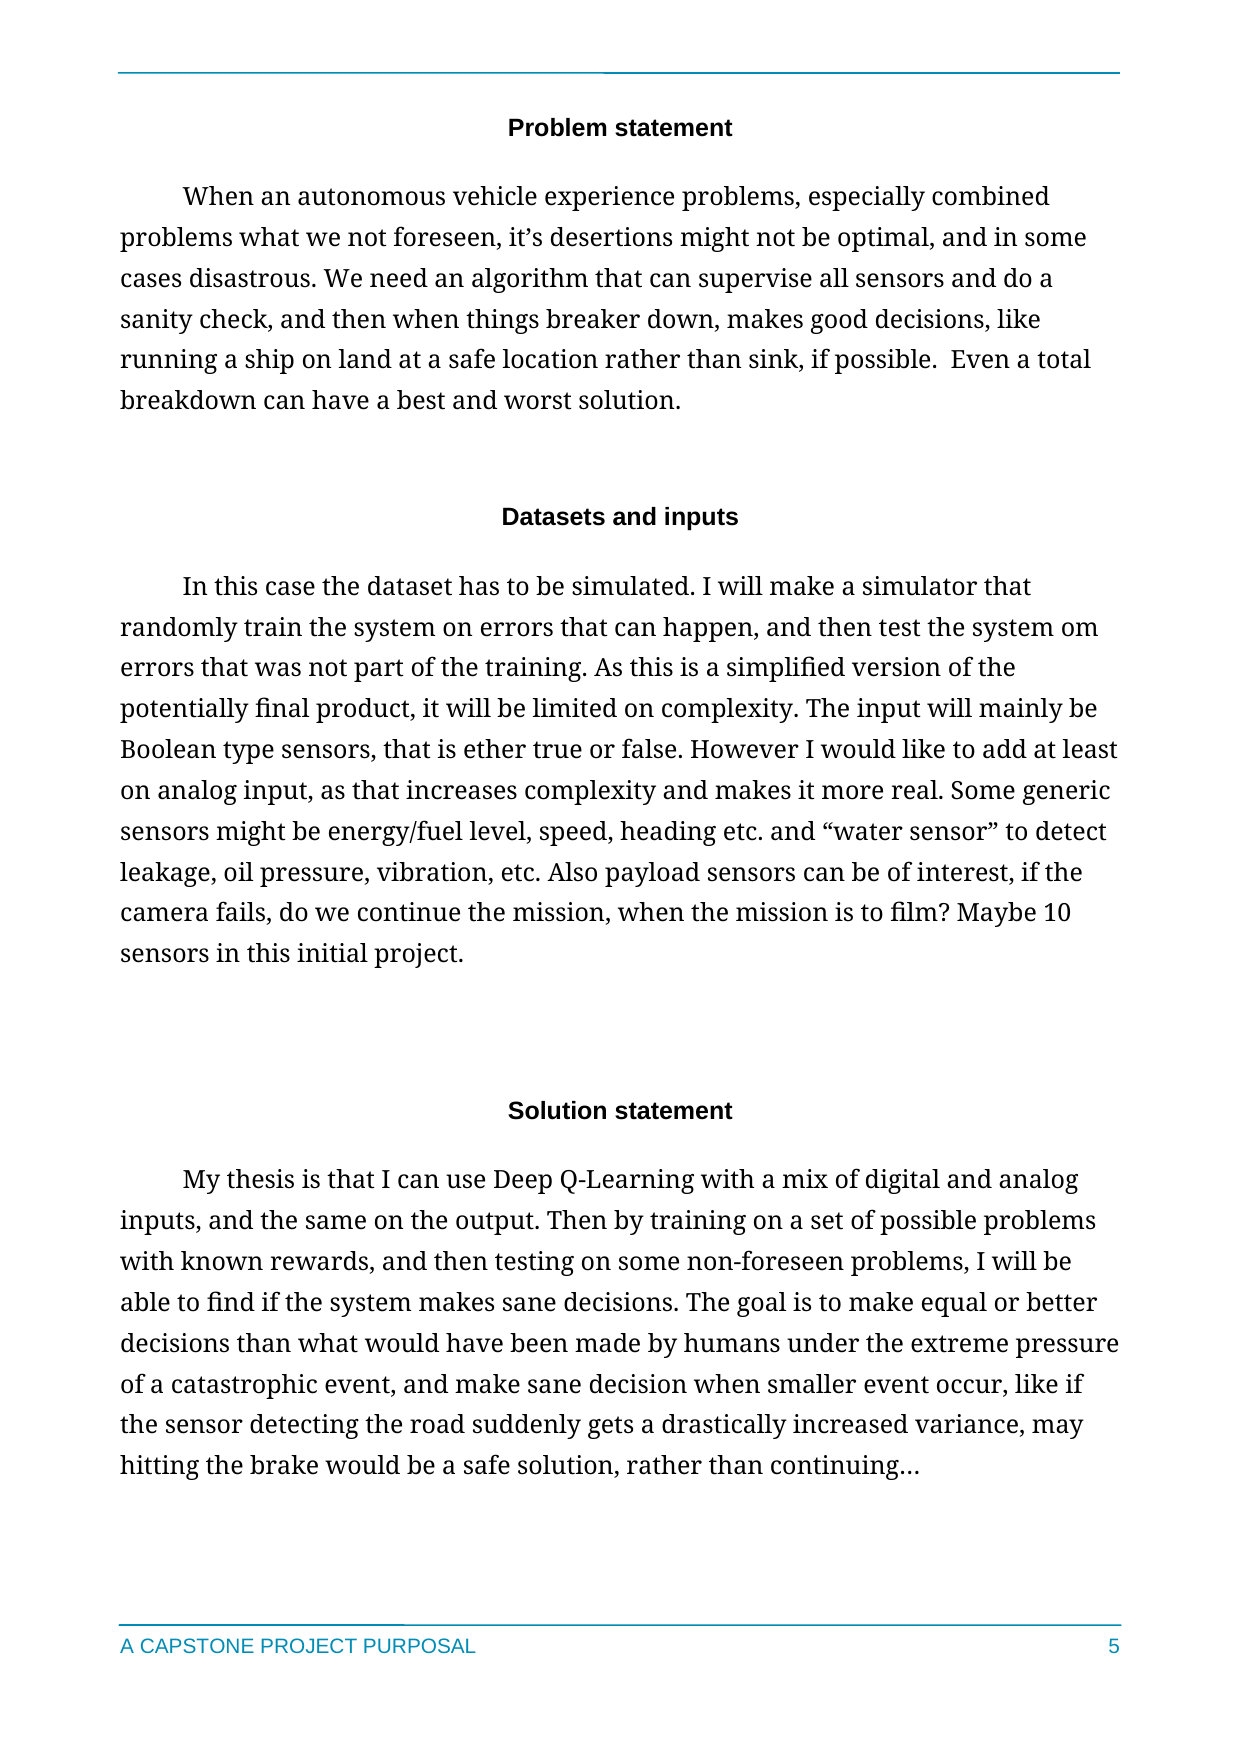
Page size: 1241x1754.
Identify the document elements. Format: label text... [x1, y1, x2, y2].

text My thesis is that I can use Deep Q-Learning with a mix of digital and analog inputs, and the same on the output. Then by training on a set of possible problems with known rewards, and then testing on some non-foreseen problems, I will be able to find if the system makes sane decisions. The goal is to make equal or better decisions than what would have been made by humans under the extreme pressure of a catastrophic event, and make sane decision when smaller event occur, like if the sensor detecting the road suddenly gets a drastically increased variance, may hitting the brake would be a safe solution, rather than continuing… [120, 1162, 1120, 1482]
subtitle Problem statement [120, 112, 1120, 141]
subtitle Datasets and inputs [120, 502, 1120, 531]
subtitle Solution statement [120, 1096, 1120, 1124]
text In this case the dataset has to be simulated. I will make a simulator that randomly train the system on errors that can happen, and then test the system om errors that was not part of the training. As this is a simplified version of the potentially final product, it will be limited on complexity. The input will mainly be Boolean type sensors, that is ether true or false. However I would like to add at least on analog input, as that increases complexity and makes it more real. Some generic sensors might be energy/fuel level, speed, heading etc. and “water sensor” to detect leakage, oil pressure, vibration, etc. Also payload sensors can be of interest, if the camera fails, do we continue the mission, when the mission is to film? Maybe 10 sensors in this initial project. [120, 568, 1120, 970]
text When an autonomous vehicle experience problems, especially combined problems what we not foreseen, it’s desertions might not be optimal, and in some cases disastrous. We need an algorithm that can supervise all sensors and do a sanity check, and then when things breaker down, makes good decisions, like running a ship on land at a safe location rather than sink, if possible. Even a total breakdown can have a best and worst solution. [120, 179, 1120, 417]
